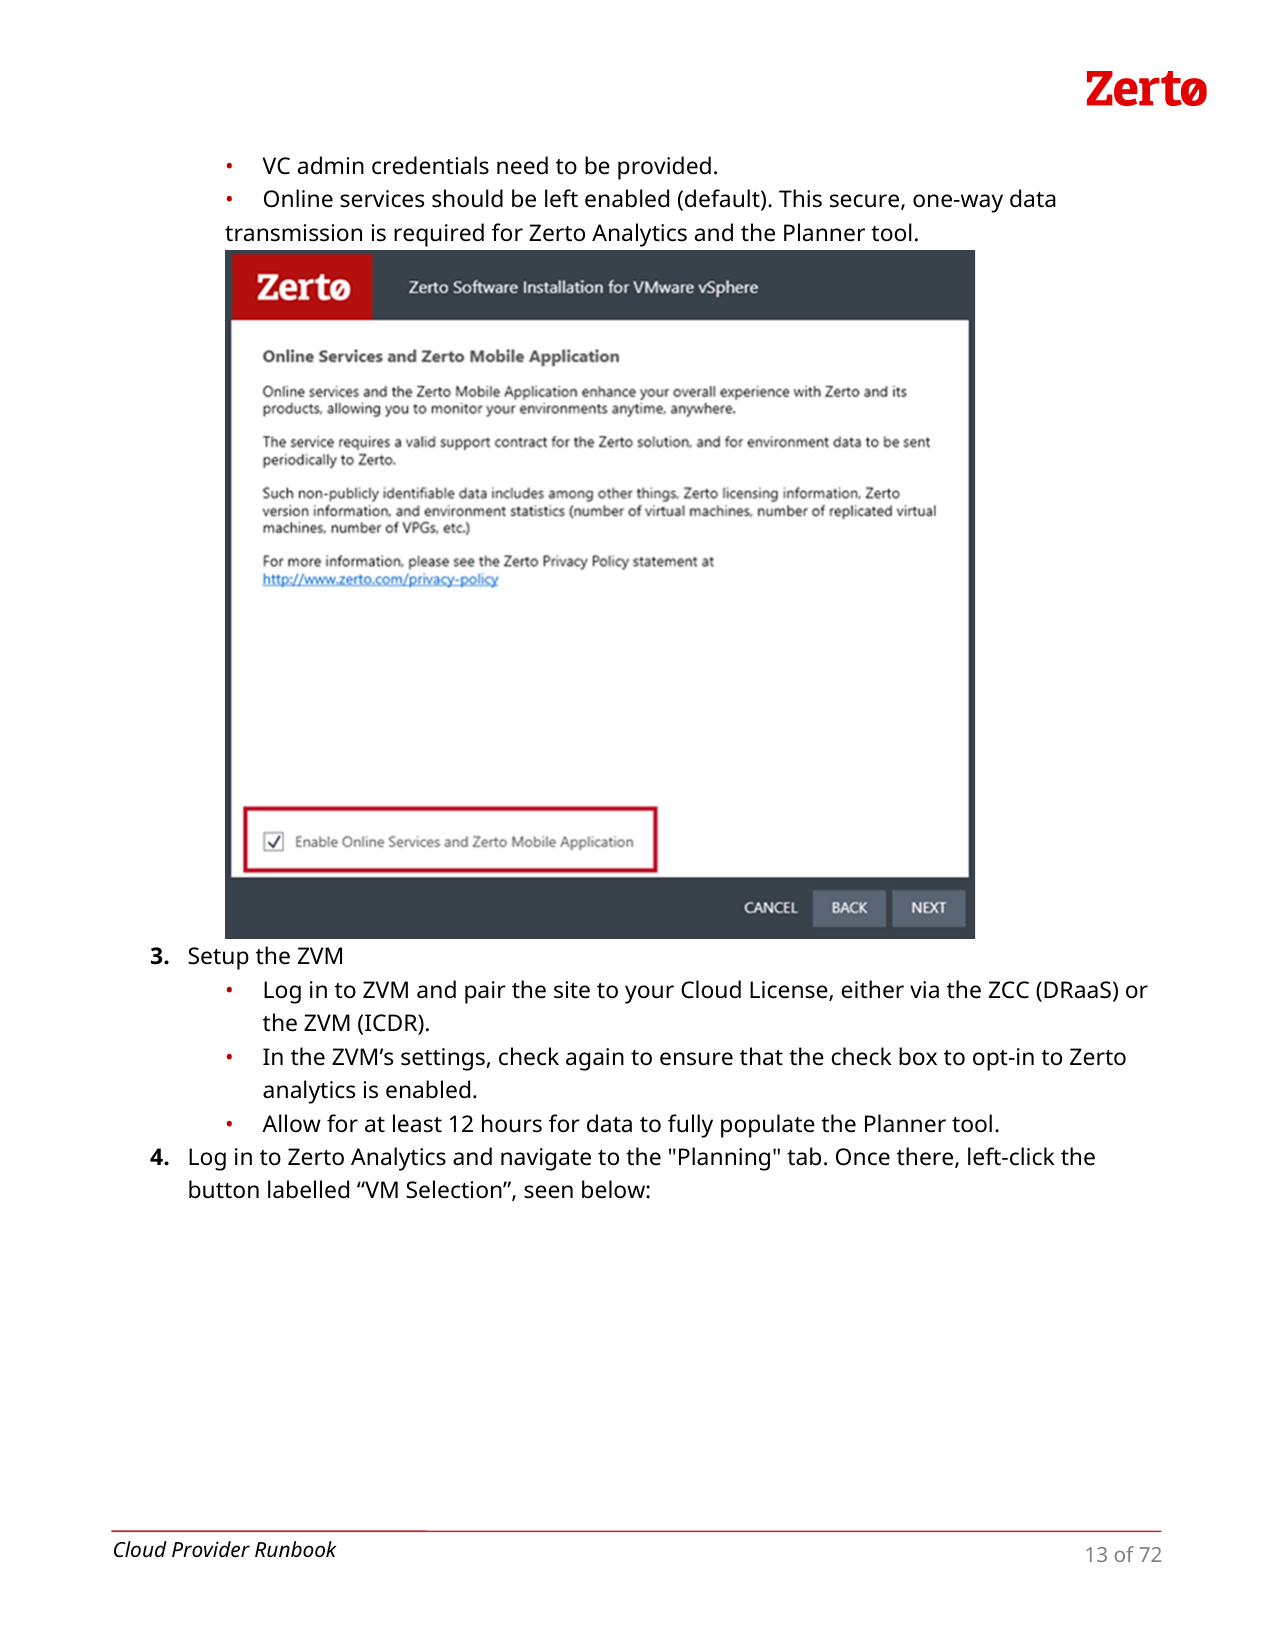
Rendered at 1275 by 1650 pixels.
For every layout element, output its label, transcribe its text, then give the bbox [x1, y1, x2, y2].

picture [1086, 71, 1207, 106]
picture [225, 250, 976, 939]
list Allow for at least 12 hours for data to fully populate the Planner tool. [225, 1107, 1162, 1139]
list Log in to Zerto Analytics and navigate to the "Planning" tab. Once there, left-click the button labelled “VM Selection”, seen below: [150, 1141, 1162, 1206]
list VC admin credentials need to be provided. [225, 150, 1162, 181]
list In the ZVM’s settings, check again to ensure that the check box to opt-in to Zerto analytics is enabled. [225, 1041, 1162, 1105]
list Log in to ZVM and pair the site to your Cloud License, either via the ZCC (DRaaS) or the ZVM (ICDR). [225, 974, 1162, 1038]
list Setup the ZVM [150, 940, 1162, 972]
